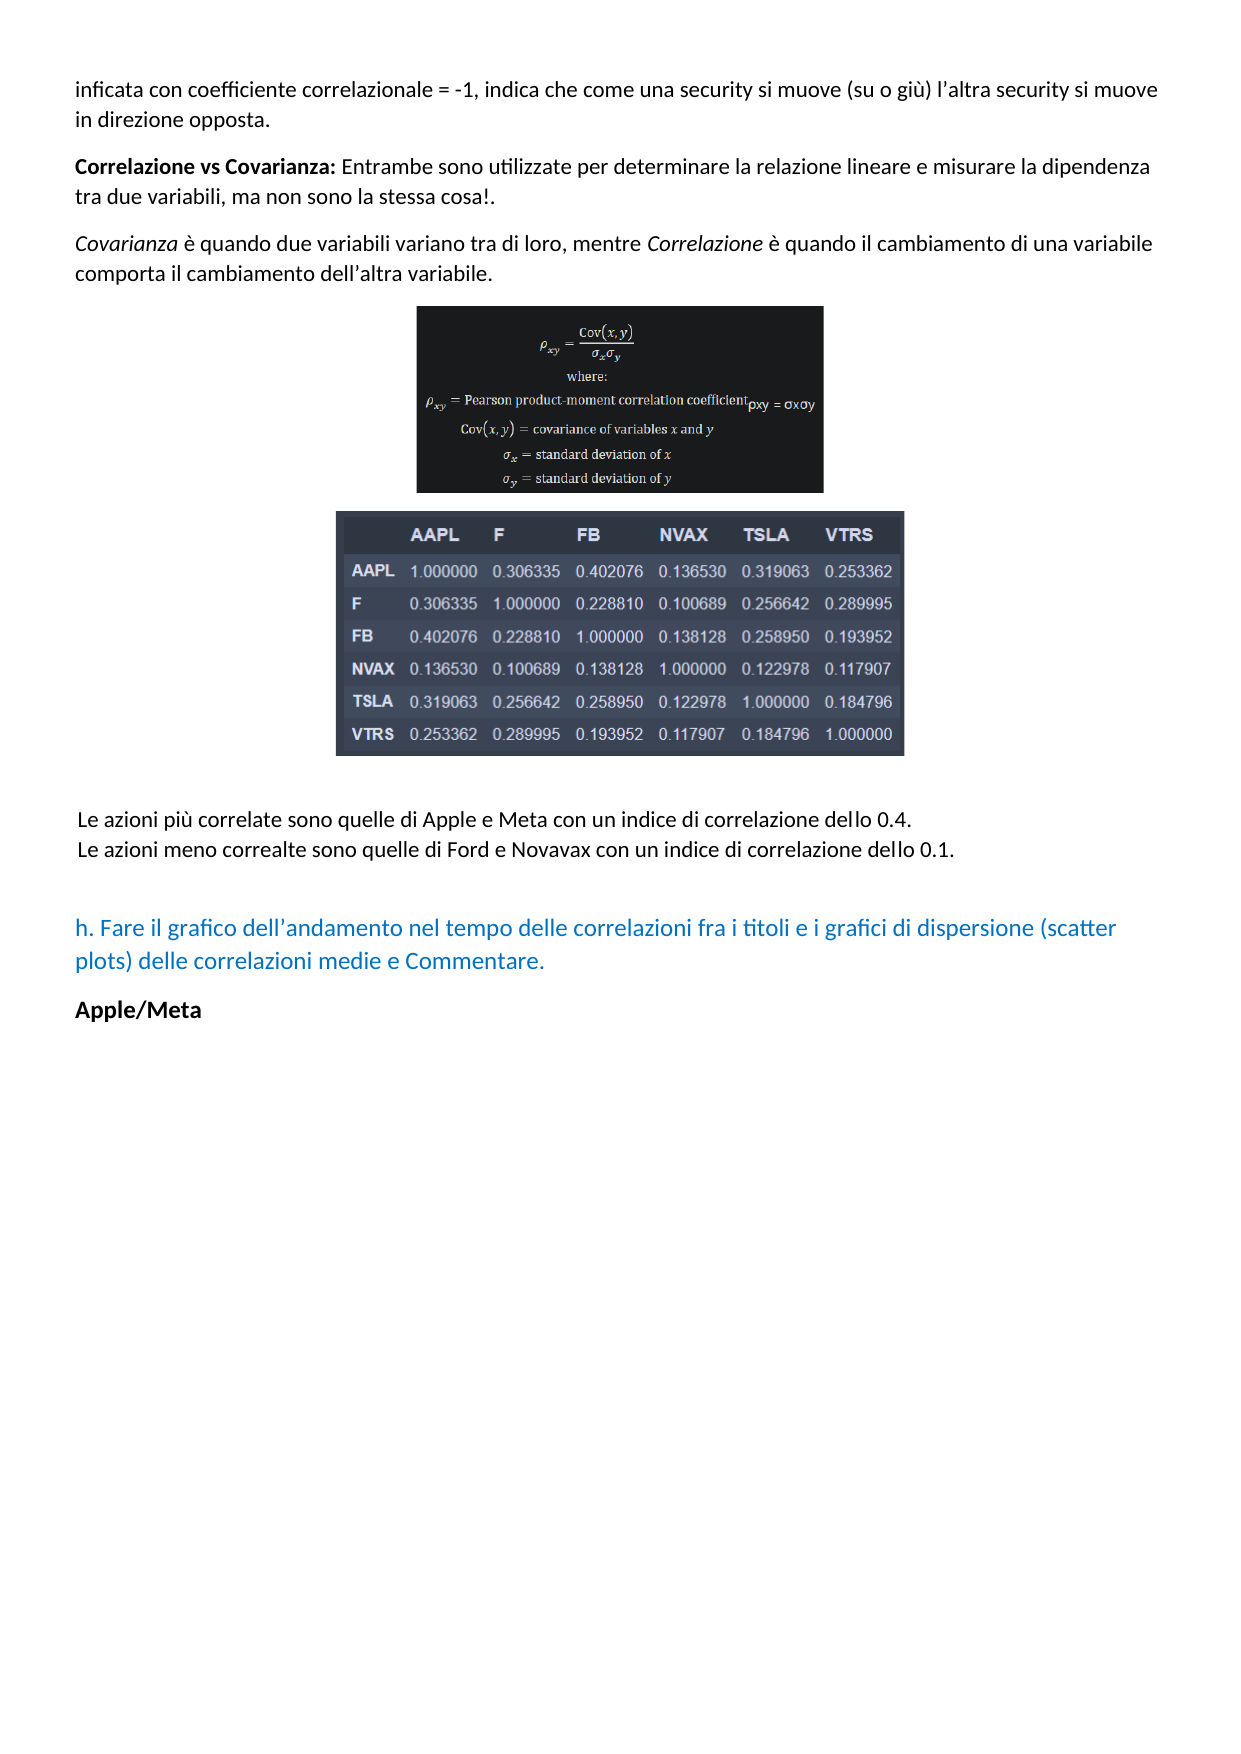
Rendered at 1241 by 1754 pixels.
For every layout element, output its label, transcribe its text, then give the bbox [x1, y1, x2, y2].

picture [416, 306, 824, 493]
picture [335, 511, 905, 756]
list Covarianza è quando due variabili variano tra di loro, mentre Correlazione è quando il cambiamento di una variabile comporta il cambiamento dell’altra variabile. [75, 229, 1165, 287]
list Le azioni più correlate sono quelle di Apple e Meta con un indice di correlazione dello 0.4. [4, 805, 1165, 833]
list Le azioni meno correalte sono quelle di Ford e Novavax con un indice di correlazione dello 0.1. [4, 835, 1165, 863]
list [75, 75, 1165, 133]
list Correlazione vs Covarianza: Entrambe sono utilizzate per determinare la relazione lineare e misurare la dipendenza tra due variabili, ma non sono la stessa cosa!. [75, 152, 1165, 210]
list h. Fare il grafico dell’andamento nel tempo delle correlazioni fra i titoli e i grafici di dispersione (scatter plots) delle correlazioni medie e Commentare. [75, 912, 1165, 976]
list Apple/Meta [75, 994, 1165, 1025]
